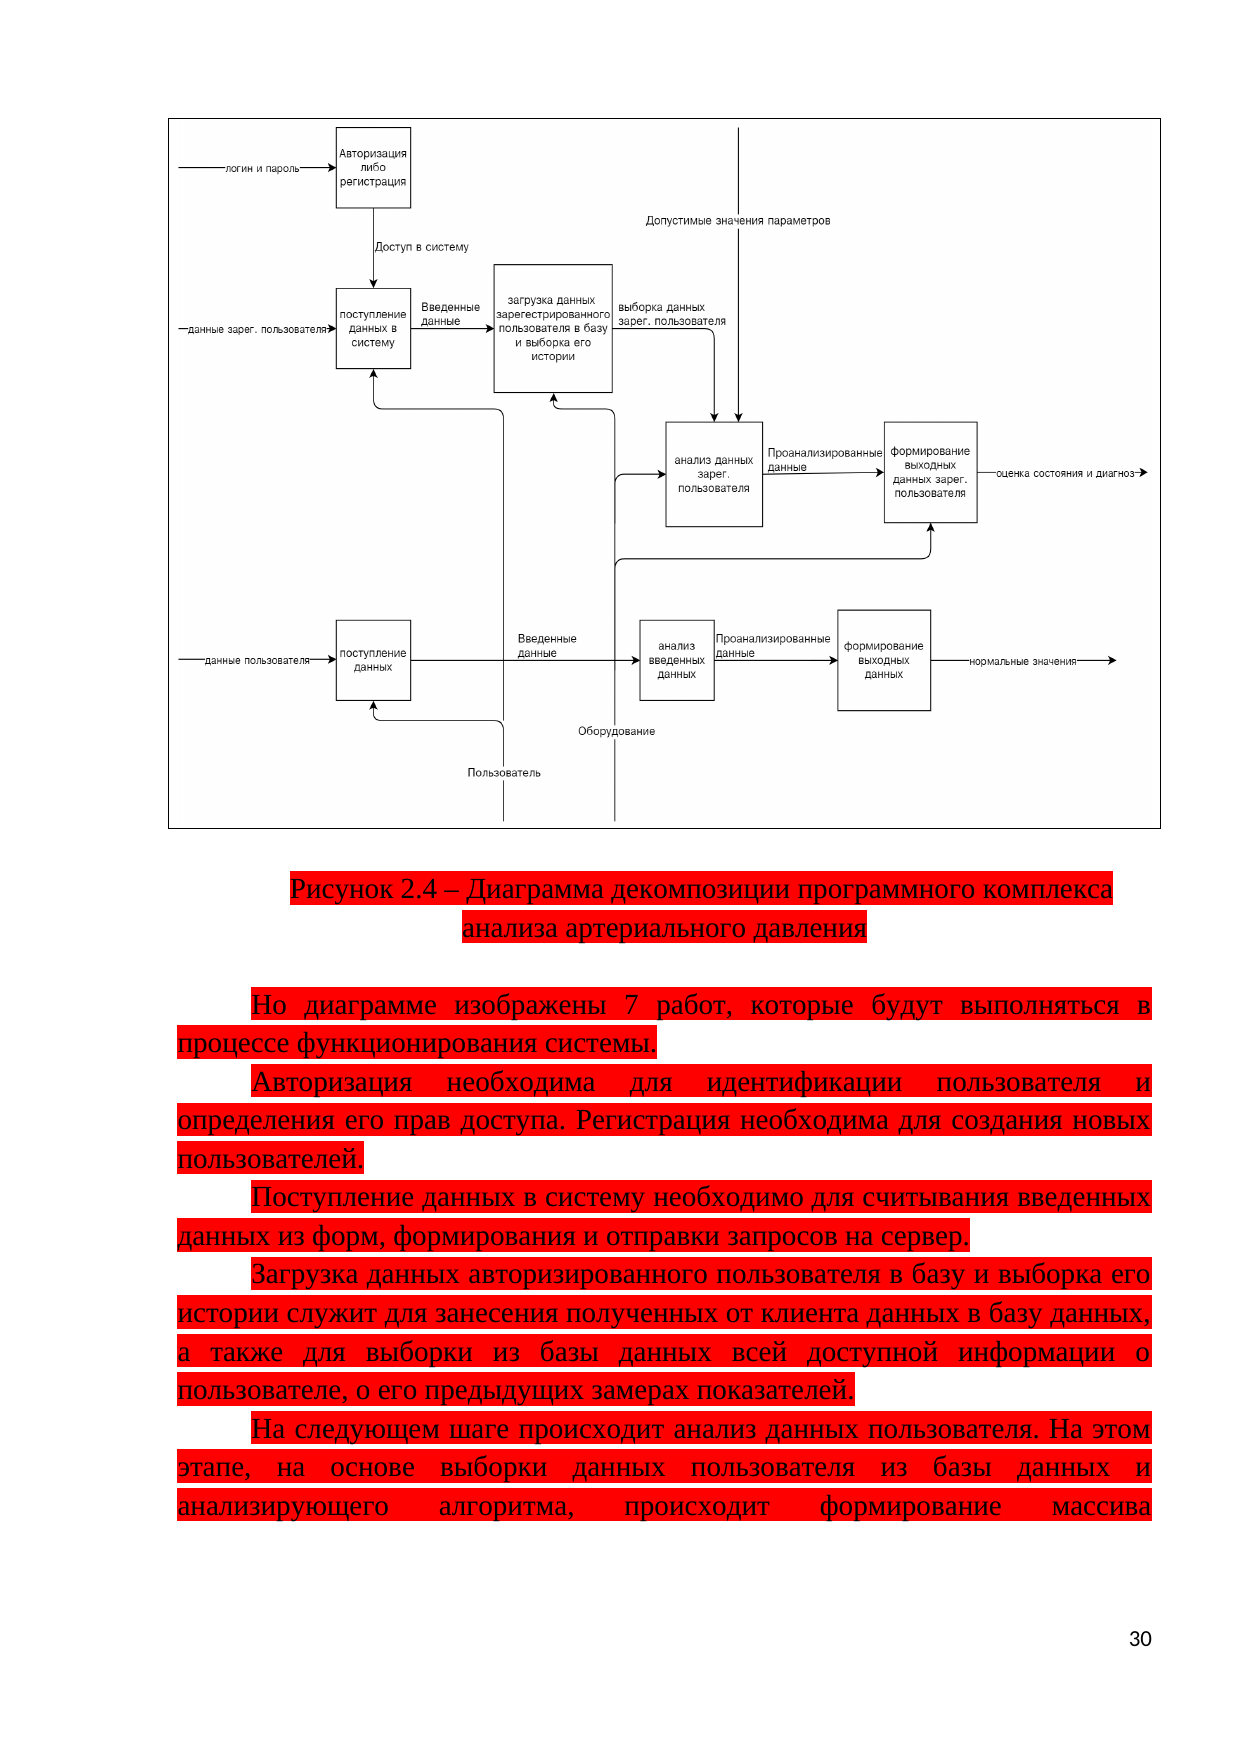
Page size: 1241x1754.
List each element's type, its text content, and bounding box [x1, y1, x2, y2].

text Поступление данных в систему необходимо для считывания введенных данных из форм, формирования и отправки запросов на сервер. [177, 1179, 1152, 1252]
text Рисунок 2.4 – Диаграмма декомпозиции программного комплекса анализа артериального давления [177, 871, 1152, 943]
text Авторизация необходима для идентификации пользователя и определения его прав доступа. Регистрация необходима для создания новых пользователей. [177, 1064, 1152, 1103]
picture [177, 120, 1154, 826]
text Авторизация необходима для идентификации пользователя и определения его прав доступа. Регистрация необходима для создания новых пользователей. [177, 1136, 1152, 1174]
text Загрузка данных авторизированного пользователя в базу и выборка его истории служит для занесения полученных от клиента данных в базу данных, а также для выборки из базы данных всей доступной информации о пользователе, о его предыдущих замерах показателей. [177, 1257, 1152, 1295]
text Загрузка данных авторизированного пользователя в базу и выборка его истории служит для занесения полученных от клиента данных в базу данных, а также для выборки из базы данных всей доступной информации о пользователе, о его предыдущих замерах показателей. [177, 1367, 1152, 1406]
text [177, 1411, 1152, 1449]
text Но диаграмме изображены 7 работ, которые будут выполняться в процессе функционирования системы. [177, 987, 1152, 1059]
